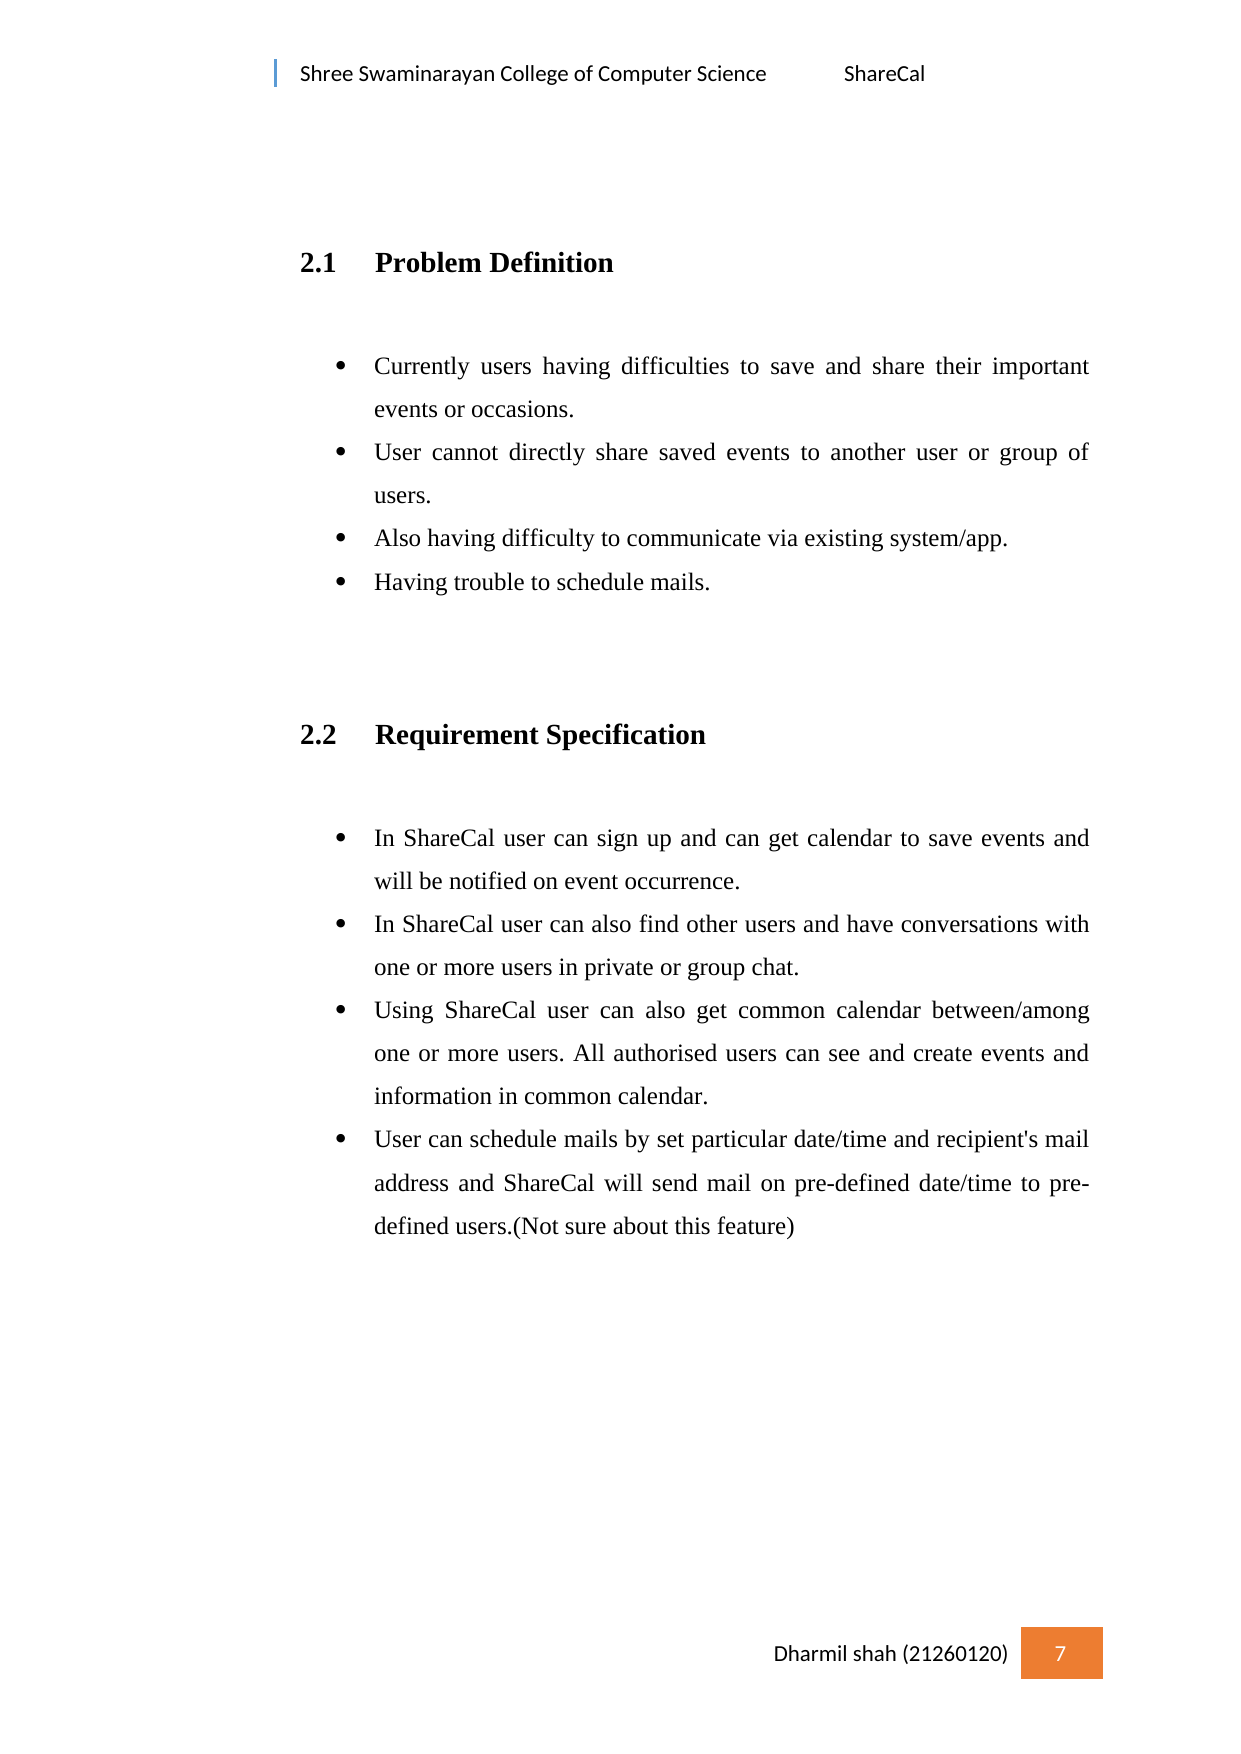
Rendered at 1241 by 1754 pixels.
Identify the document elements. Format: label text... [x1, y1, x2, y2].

text 2.2 Requirement Specification [300, 717, 1090, 751]
list User can schedule mails by set particular date/time and recipient's mail address and ShareCal will send mail on pre-defined date/time to pre-defined users.(Not sure about this feature) [336, 1124, 1090, 1239]
text 2.1 Problem Definition [300, 245, 1090, 279]
list Using ShareCal user can also get common calendar between/among one or more users. All authorised users can see and create events and information in common calendar. [336, 995, 1090, 1110]
list Having trouble to schedule mails. [336, 567, 1090, 595]
list In ShareCal user can sign up and can get calendar to save events and will be notified on event occurrence. [336, 823, 1090, 894]
list In ShareCal user can also find other users and have conversations with one or more users in private or group chat. [336, 909, 1090, 981]
list Also having difficulty to communicate via existing system/app. [336, 523, 1090, 552]
list Currently users having difficulties to save and share their important events or occasions. [336, 351, 1090, 423]
list User cannot directly share saved events to another user or group of users. [336, 437, 1090, 509]
